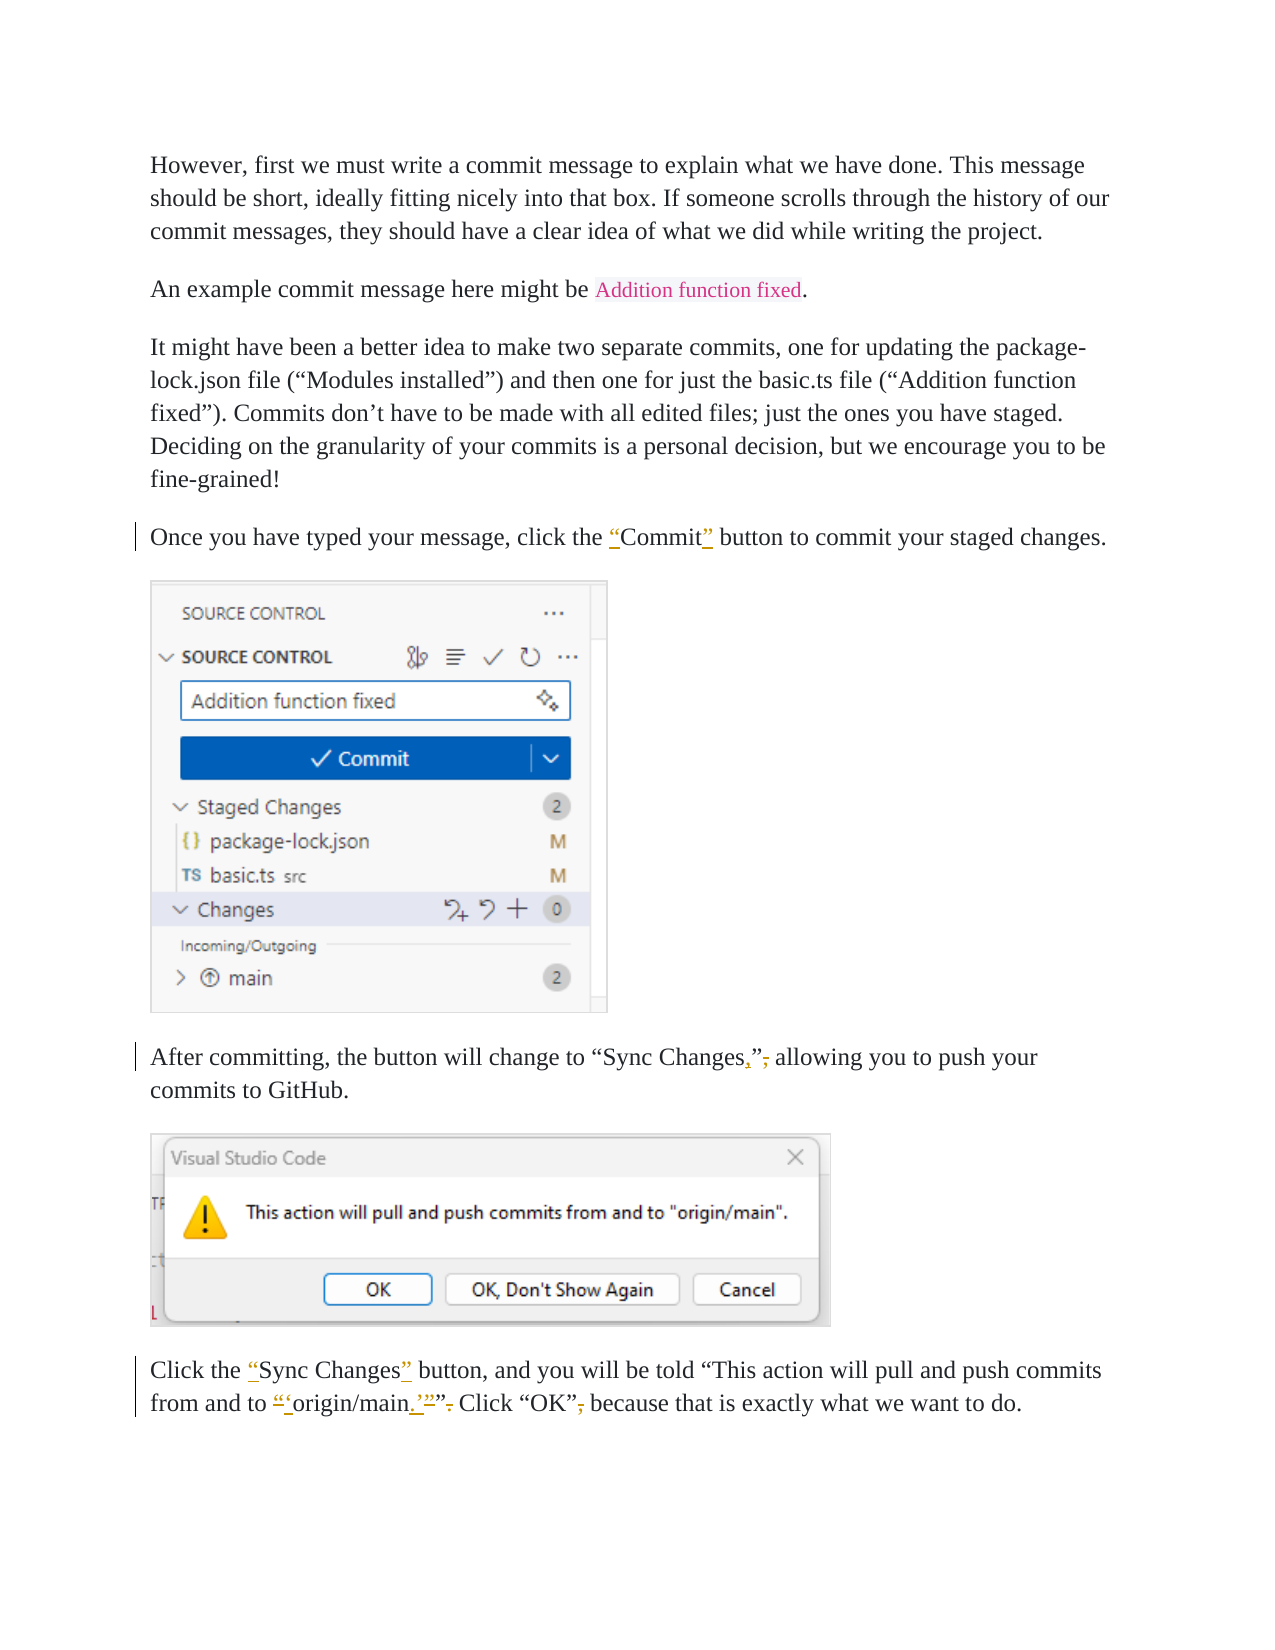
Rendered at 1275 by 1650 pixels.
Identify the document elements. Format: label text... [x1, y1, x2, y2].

text Click the Sync Changes button, and you will be told “This action will pull and push commits from and to origin/main” Click “OK” because that is exactly what we want to do. [150, 1356, 1125, 1417]
text An example commit message here might be Addition function fixed. [150, 274, 1125, 303]
picture [152, 582, 606, 1012]
picture [152, 1135, 830, 1325]
text After committing, the button will change to “Sync Changes” allowing you to push your commits to GitHub. [150, 1042, 1125, 1104]
text Once you have typed your message, click the Commit button to commit your staged changes. [150, 522, 1125, 551]
text It might have been a better idea to make two separate commits, one for updating the package-lock.json file (“Modules installed”) and then one for just the basic.ts file (“Addition function fixed”). Commits don’t have to be made with all edited files; just the ones you have staged. Deciding on the granularity of your commits is a personal decision, but we encourage you to be fine-grained! [150, 332, 1125, 493]
text However, first we must write a commit message to explain what we have done. This message should be short, ideally fitting nicely into that box. If someone scrolls through the history of our commit messages, they should have a clear idea of what we did while writing the project. [150, 150, 1125, 245]
